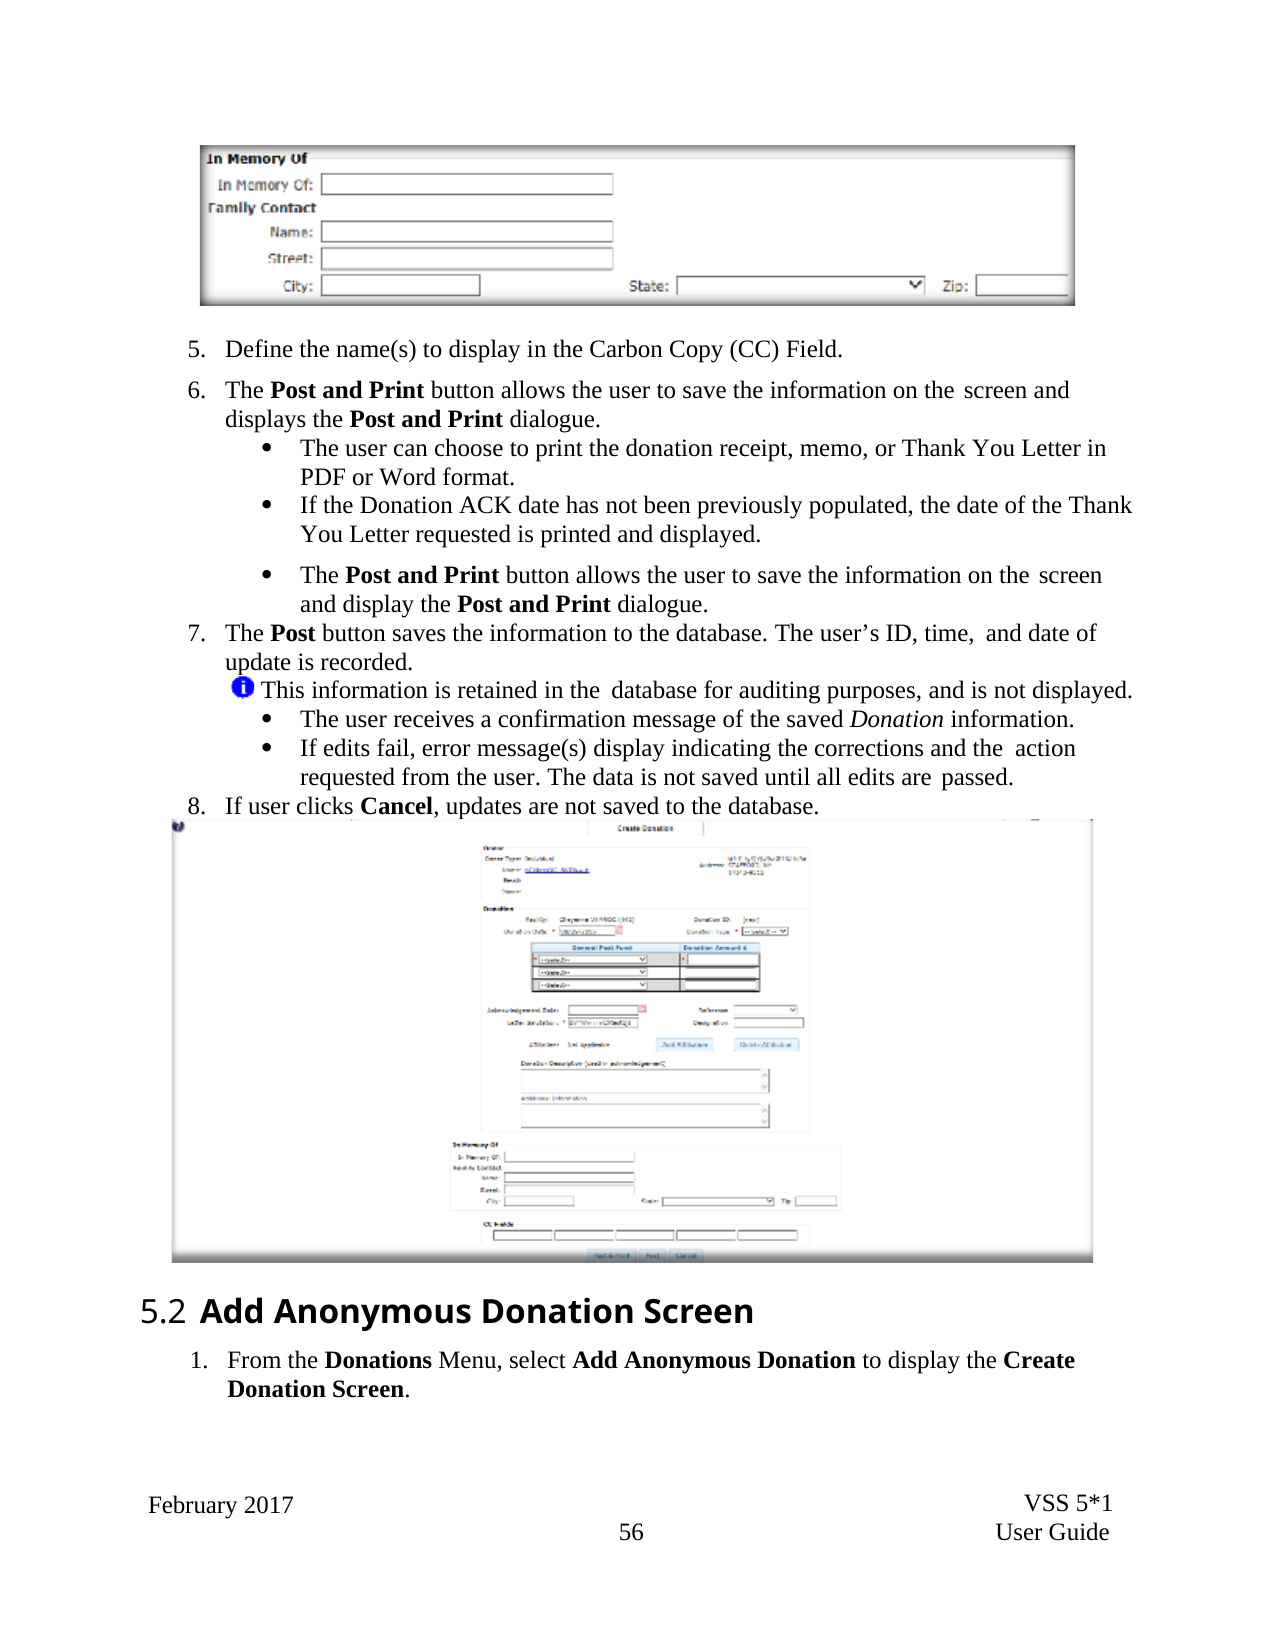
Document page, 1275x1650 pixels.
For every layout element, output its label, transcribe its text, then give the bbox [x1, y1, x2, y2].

subtitle Add Anonymous Donation Screen [139, 1288, 1137, 1333]
list The user receives a confirmation message of the saved Donation information. [262, 704, 1137, 733]
picture [199, 145, 1075, 306]
picture [171, 819, 1094, 1263]
list The Post and Print button allows the user to save the information on the screen and display the Post and Print dialogue. [262, 560, 1124, 618]
picture [231, 675, 255, 699]
text This information is retained in the database for auditing purposes, and is not displayed. [225, 676, 1137, 704]
list If the Donation ACK date has not been previously populated, the date of the Thank You Letter requested is printed and displayed. [262, 490, 1137, 548]
list If user clicks Cancel, updates are not saved to the database. [187, 791, 1137, 819]
list Define the name(s) to display in the Carbon Copy (CC) Field. [187, 334, 1137, 363]
list If edits fail, error message(s) display indicating the corrections and the action requested from the user. The data is not saved until all edits are passed. [262, 733, 1137, 791]
list The user can choose to print the donation receipt, memo, or Thank You Letter in PDF or Word format. [262, 433, 1137, 490]
list The Post button saves the information to the database. The user’s ID, time, and date of update is recorded. [187, 618, 1137, 676]
list The Post and Print button allows the user to save the information on the screen and displays the Post and Print dialogue. [187, 375, 1124, 433]
list From the Donations Menu, select Add Anonymous Donation to display the Create Donation Screen. [189, 1346, 1137, 1403]
